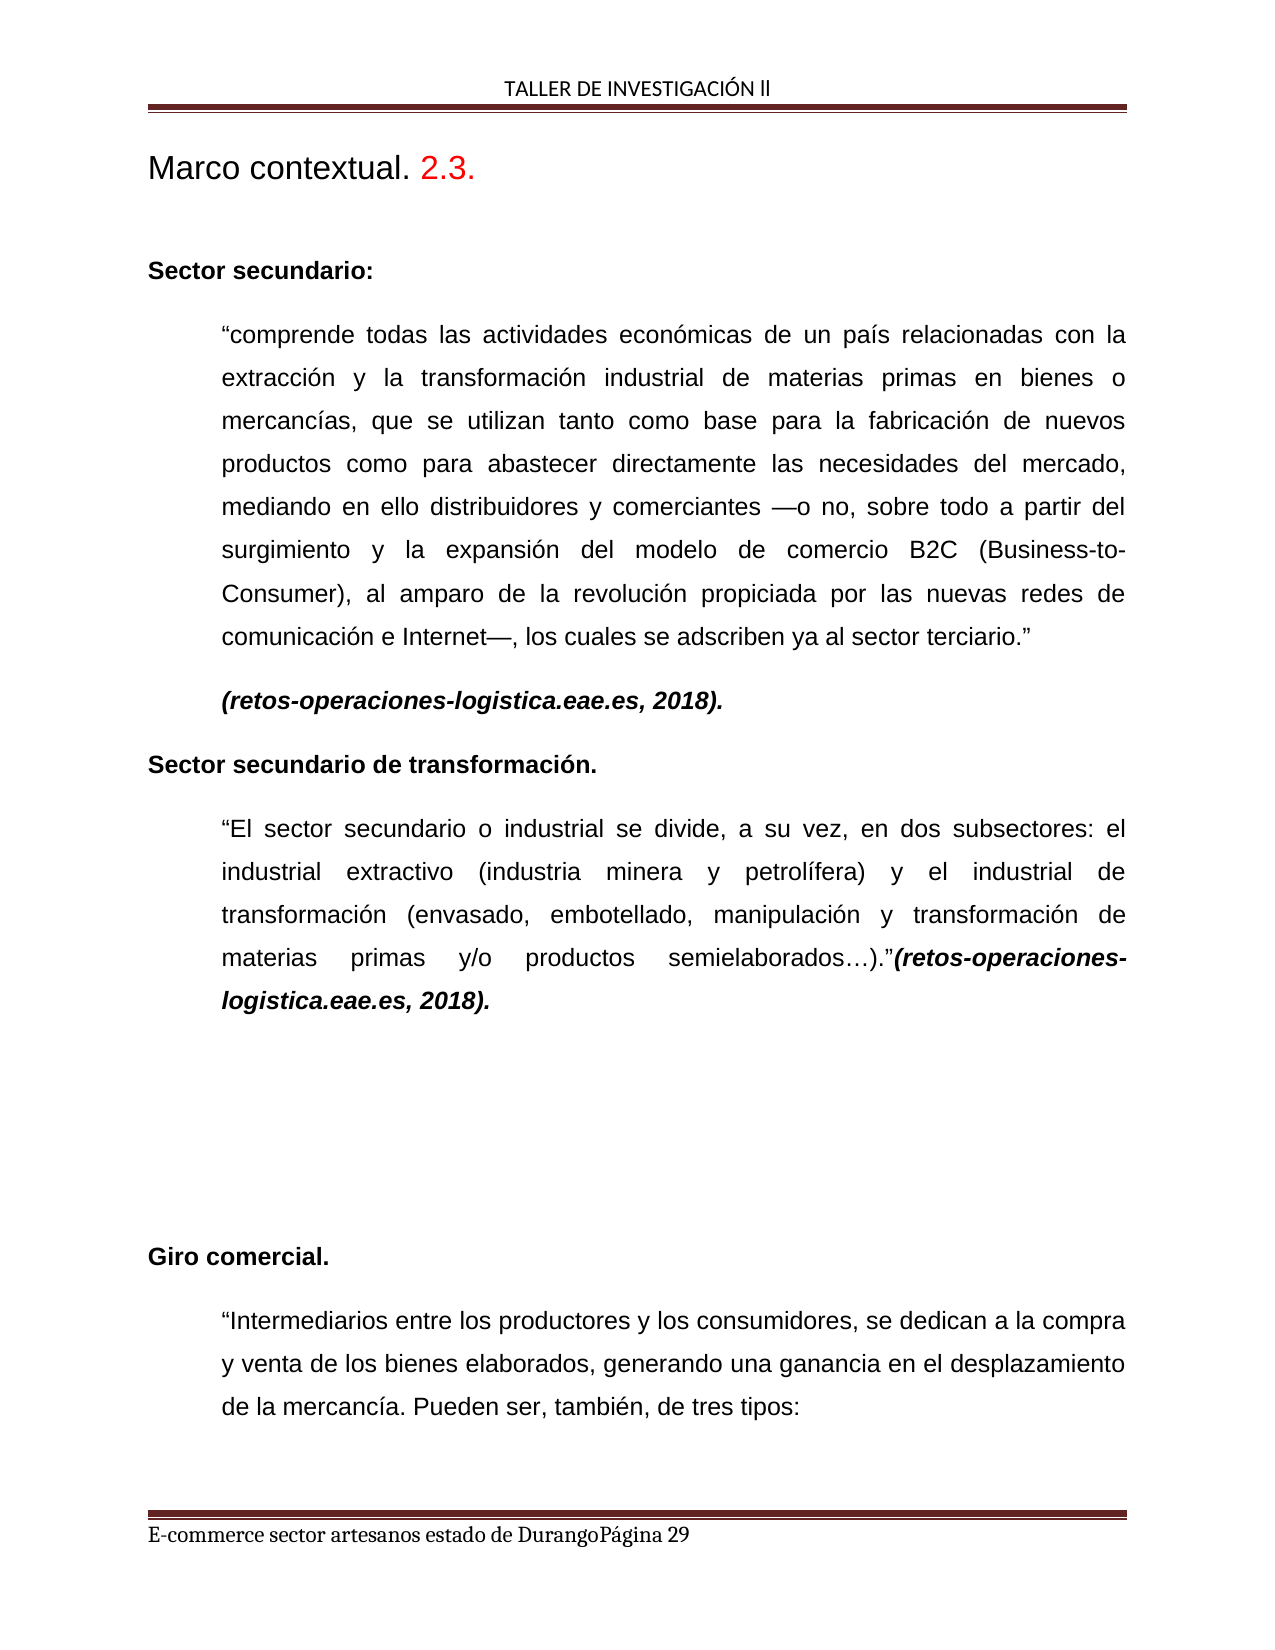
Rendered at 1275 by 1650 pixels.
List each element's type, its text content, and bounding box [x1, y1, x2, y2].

text Sector secundario: [148, 256, 1127, 284]
text Giro comercial. [148, 1242, 1127, 1271]
text (retos-operaciones-logistica.eae.es, 2018). [221, 686, 1127, 714]
text “Intermediarios entre los productores y los consumidores, se dedican a la compra y venta de los bienes elaborados, generando una ganancia en el desplazamiento de la mercancía. Pueden ser, también, de tres tipos: [221, 1306, 1127, 1421]
subtitle Marco contextual. 2.3. [148, 148, 1127, 186]
text Sector secundario de transformación. [148, 749, 1127, 778]
text “comprende todas las actividades económicas de un país relacionadas con la extracción y la transformación industrial de materias primas en bienes o mercancías, que se utilizan tanto como base para la fabricación de nuevos productos como para abastecer directamente las necesidades del mercado, mediando en ello distribuidores y comerciantes —o no, sobre todo a partir del surgimiento y la expansión del modelo de comercio B2C (Business-to-Consumer), al amparo de la revolución propiciada por las nuevas redes de comunicación e Internet—, los cuales se adscriben ya al sector terciario.” [221, 320, 1127, 650]
text “El sector secundario o industrial se divide, a su vez, en dos subsectores: el industrial extractivo (industria minera y petrolífera) y el industrial de transformación (envasado, embotellado, manipulación y transformación de materias primas y/o productos semielaborados…).”(retos-operaciones-logistica.eae.es, 2018). [221, 813, 1127, 1015]
